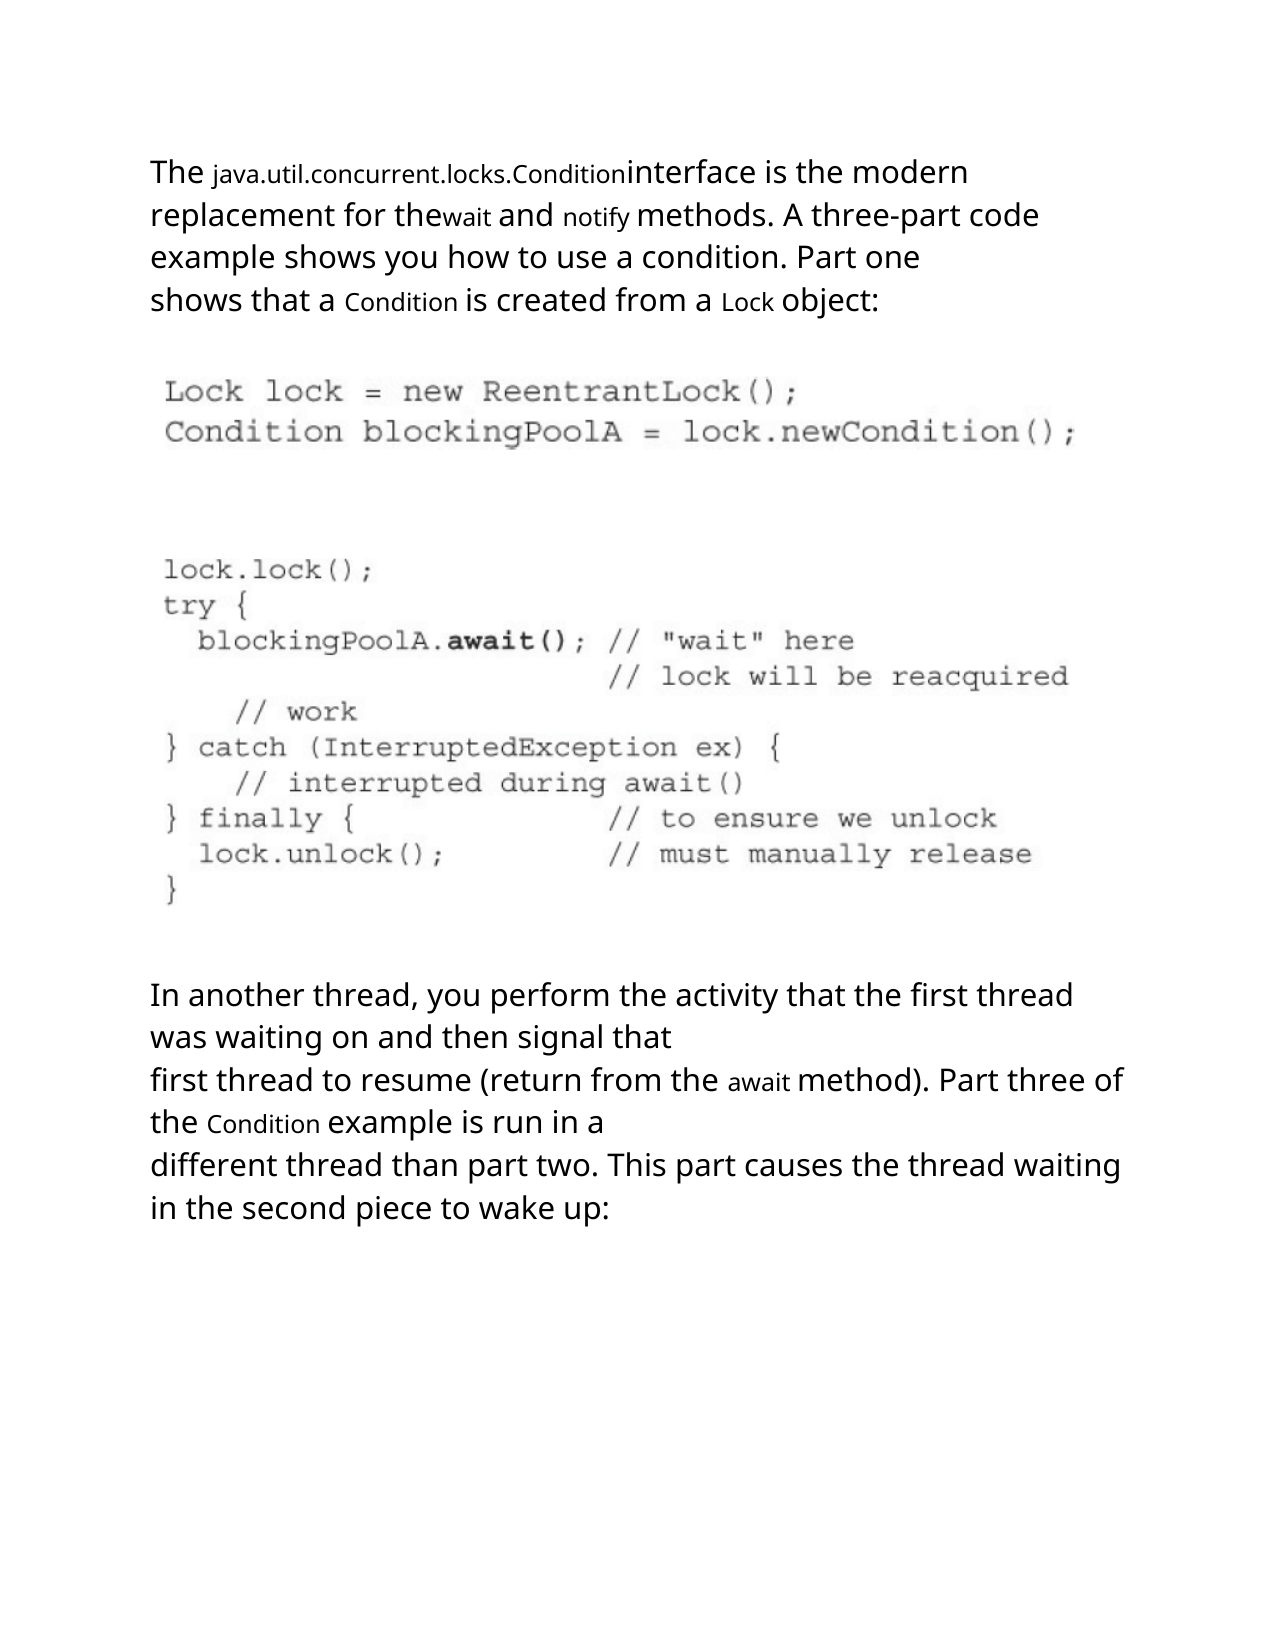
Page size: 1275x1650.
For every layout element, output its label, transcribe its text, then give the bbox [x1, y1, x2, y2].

text first thread to resume (return from the await method). Part three of the Condition example is run in a [150, 1058, 1125, 1143]
text different thread than part two. This part causes the thread waiting in the second piece to wake up: [150, 1143, 1125, 1228]
text shows that a Condition is created from a Lock object: [150, 278, 1125, 320]
text The java.util.concurrent.locks.Conditioninterface is the modern replacement for thewait and notify methods. A three-part code example shows you how to use a condition. Part one [150, 150, 1125, 278]
text In another thread, you perform the activity that the first thread was waiting on and then signal that [150, 973, 1125, 1058]
